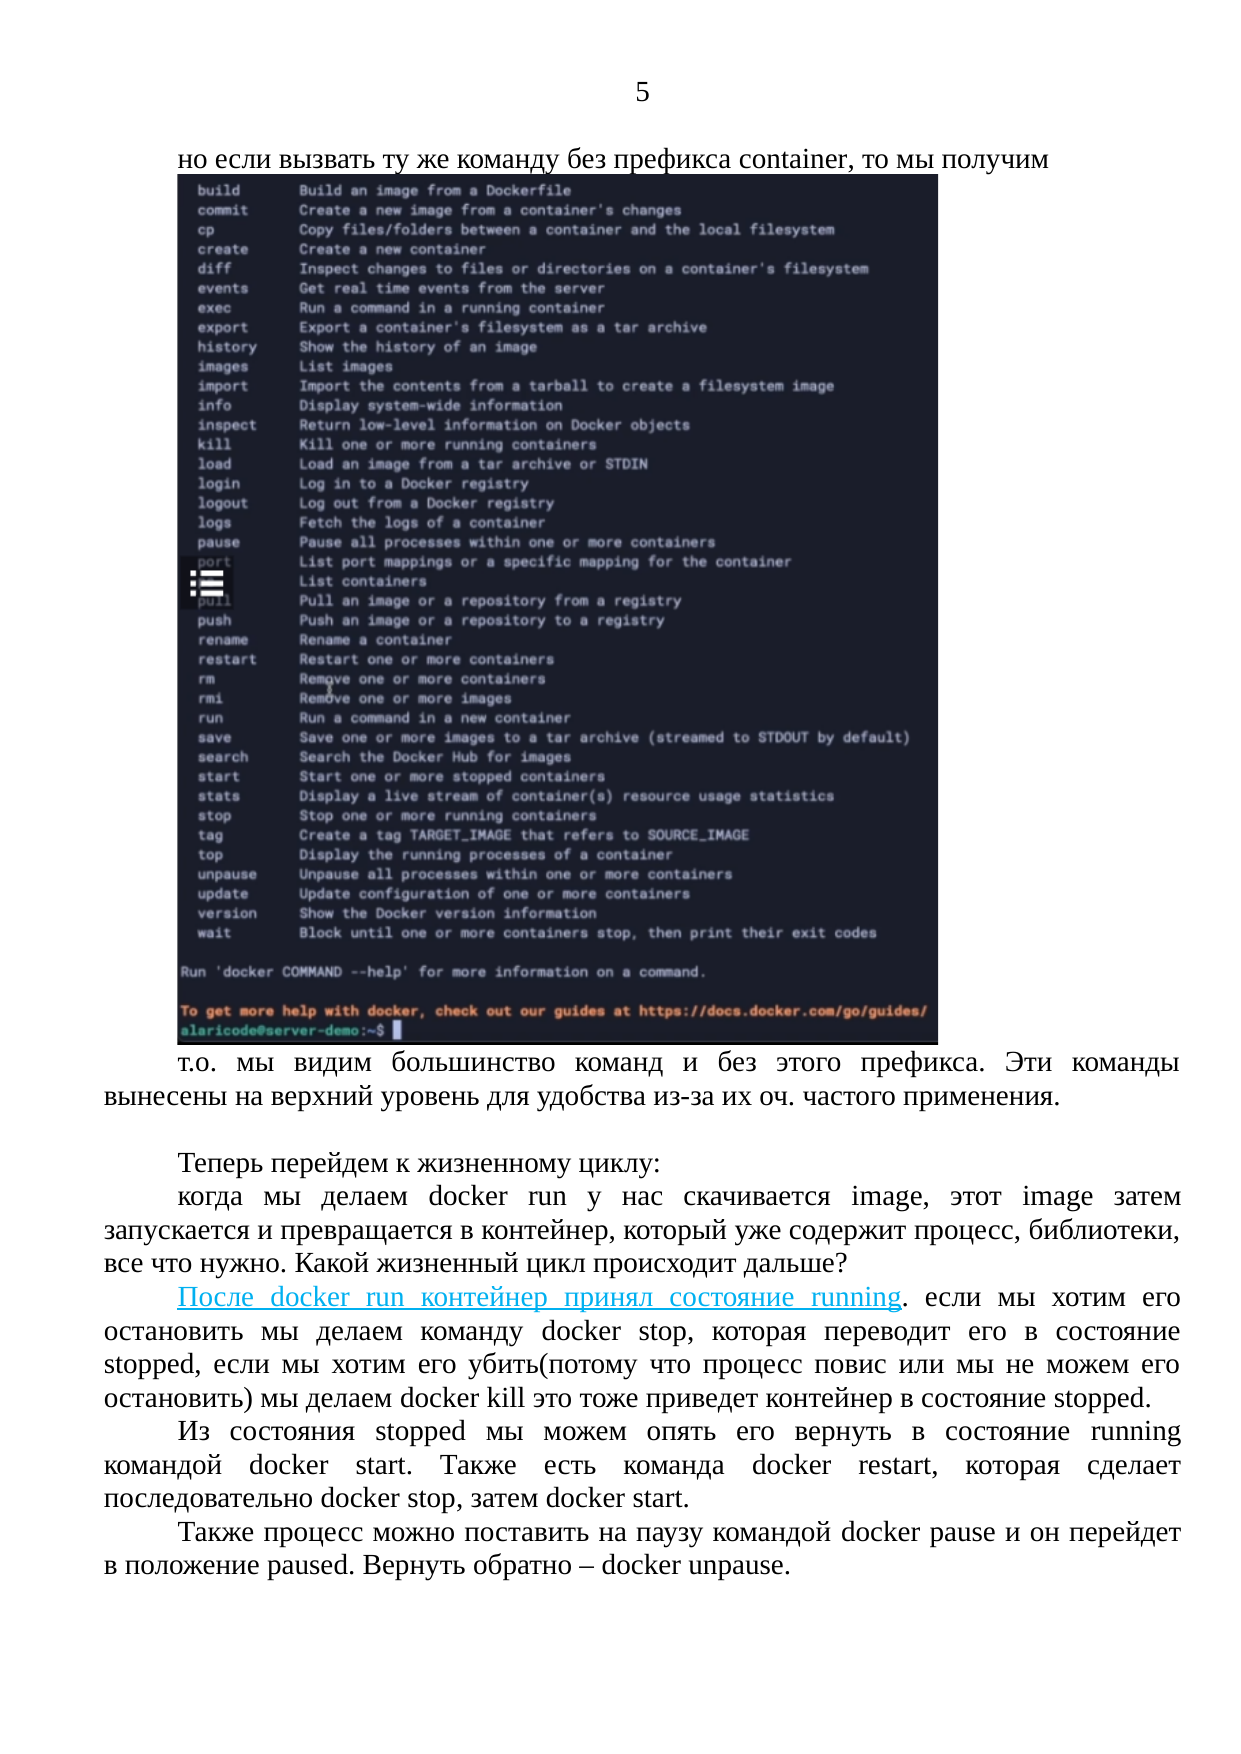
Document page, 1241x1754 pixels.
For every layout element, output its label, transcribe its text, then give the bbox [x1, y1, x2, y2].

list Теперь перейдем к жизненному циклу: [103, 1145, 1181, 1178]
list т.о. мы видим большинство команд и без этого префикса. Эти команды вынесены на верхний уровень для удобства из-за их оч. частого применения. [103, 1044, 1181, 1111]
list когда мы делаем docker run у нас скачивается image, этот image затем запускается и превращается в контейнер, который уже содержит процесс, библиотеки, все что нужно. Какой жизненный цикл происходит дальше? [103, 1178, 1181, 1279]
list Из состояния stopped мы можем опять его вернуть в состояние running командой docker start. Также есть команда docker restart, которая сделает последовательно docker stop, затем docker start. [103, 1413, 1181, 1514]
list но если вызвать ту же команду без префикса container, то мы получим [103, 141, 1181, 174]
picture [177, 174, 939, 1045]
list После docker run контейнер принял состояние running. если мы хотим его остановить мы делаем команду docker stop, которая переводит его в состояние stopped, если мы хотим его убить(потому что процесс повис или мы не можем его остановить) мы делаем docker kill это тоже приведет контейнер в состояние stopped. [103, 1279, 1181, 1413]
list Также процесс можно поставить на паузу командой docker pause и он перейдет в положение paused. Вернуть обратно – docker unpause. [103, 1514, 1181, 1581]
